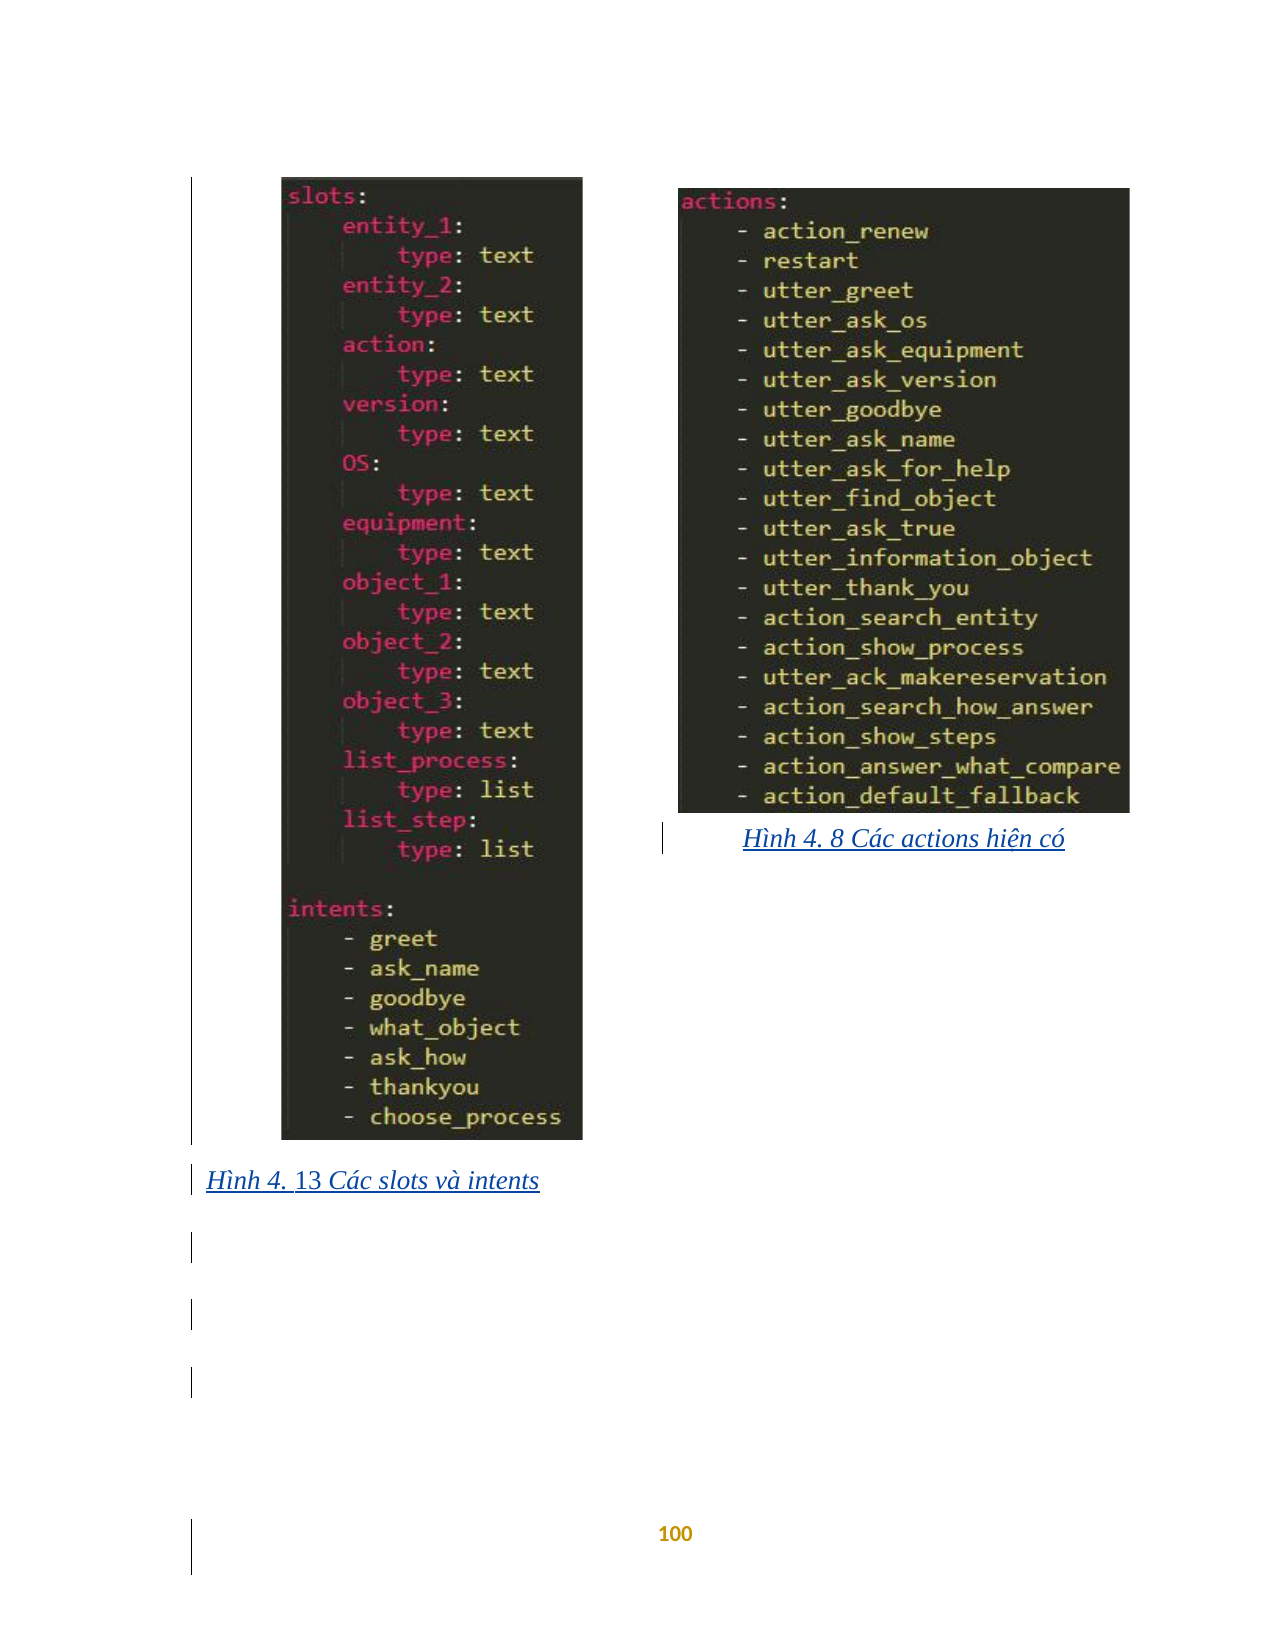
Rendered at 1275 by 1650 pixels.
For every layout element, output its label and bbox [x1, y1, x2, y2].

picture [281, 177, 583, 1140]
picture [676, 188, 1129, 811]
